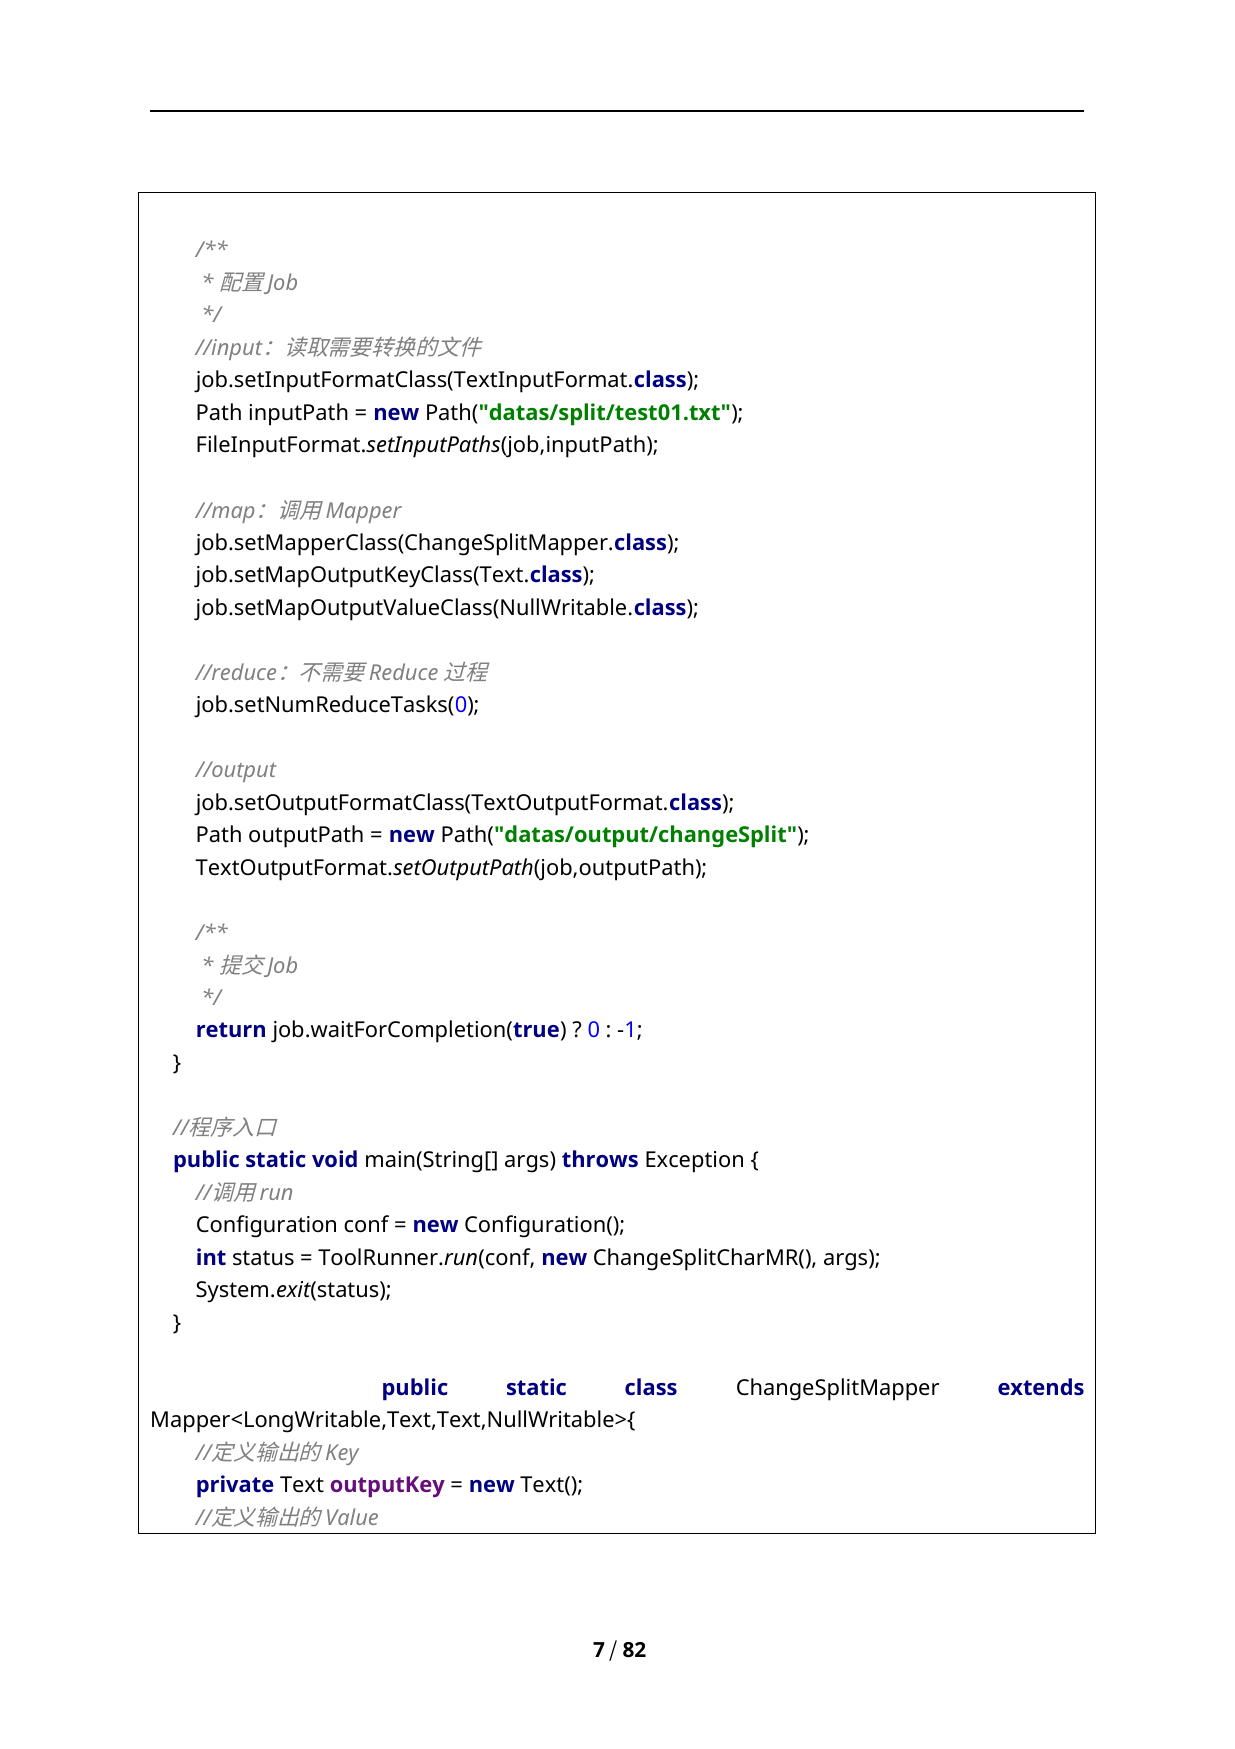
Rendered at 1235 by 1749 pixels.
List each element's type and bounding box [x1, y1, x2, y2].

table_header [139, 193, 1095, 1533]
